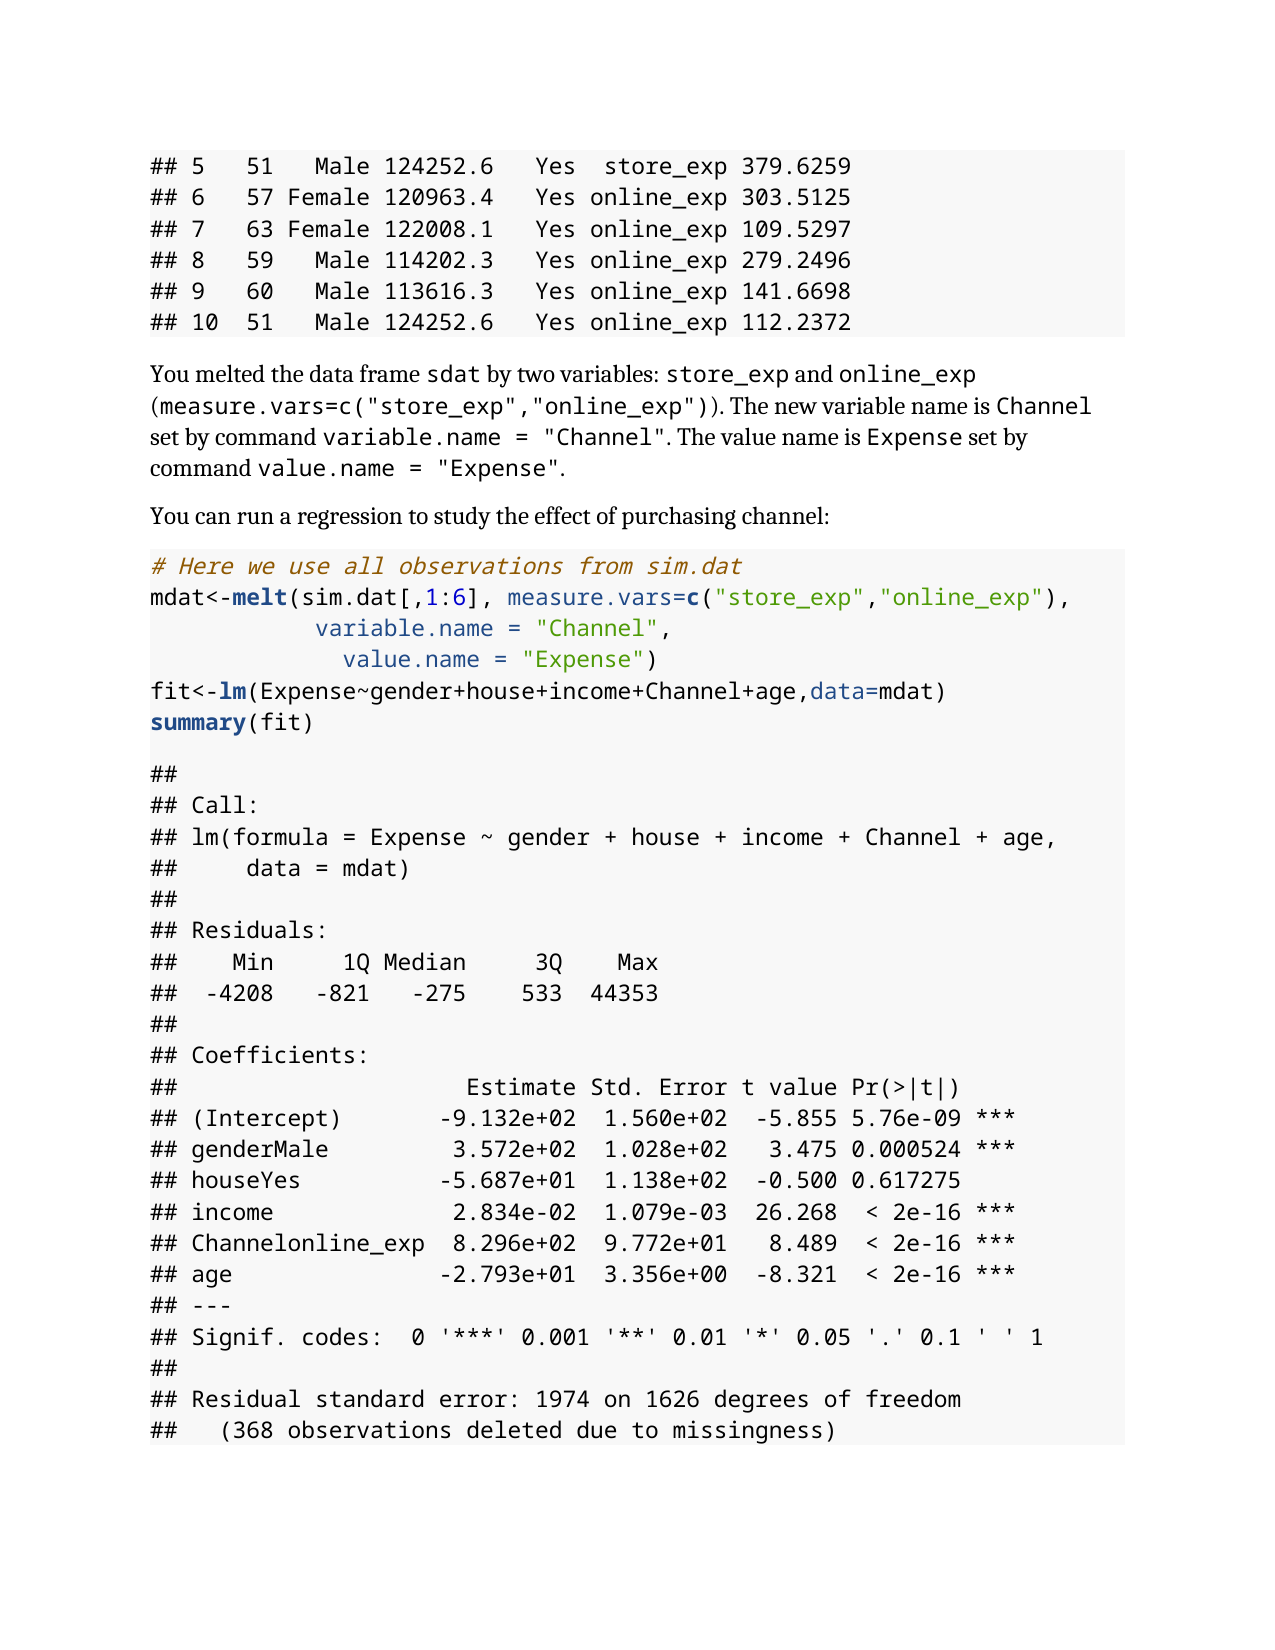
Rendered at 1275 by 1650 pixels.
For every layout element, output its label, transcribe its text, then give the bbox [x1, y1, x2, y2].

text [150, 758, 1125, 1445]
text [150, 150, 1125, 337]
text You can run a regression to study the effect of purchasing channel: [150, 502, 1125, 531]
text # Here we use all observations from sim.dat mdat<-melt(sim.dat[,1:6], measure.vars=c("store_exp","online_exp"), variable.name = "Channel", value.name = "Expense") fit<-lm(Expense~gender+house+income+Channel+age,data=mdat) summary(fit) [150, 549, 1125, 737]
text You melted the data frame sdat by two variables: store_exp and online_exp (measure.vars=c("store_exp","online_exp")). The new variable name is Channel set by command variable.name = "Channel". The value name is Expense set by command value.name = "Expense". [150, 358, 1125, 483]
